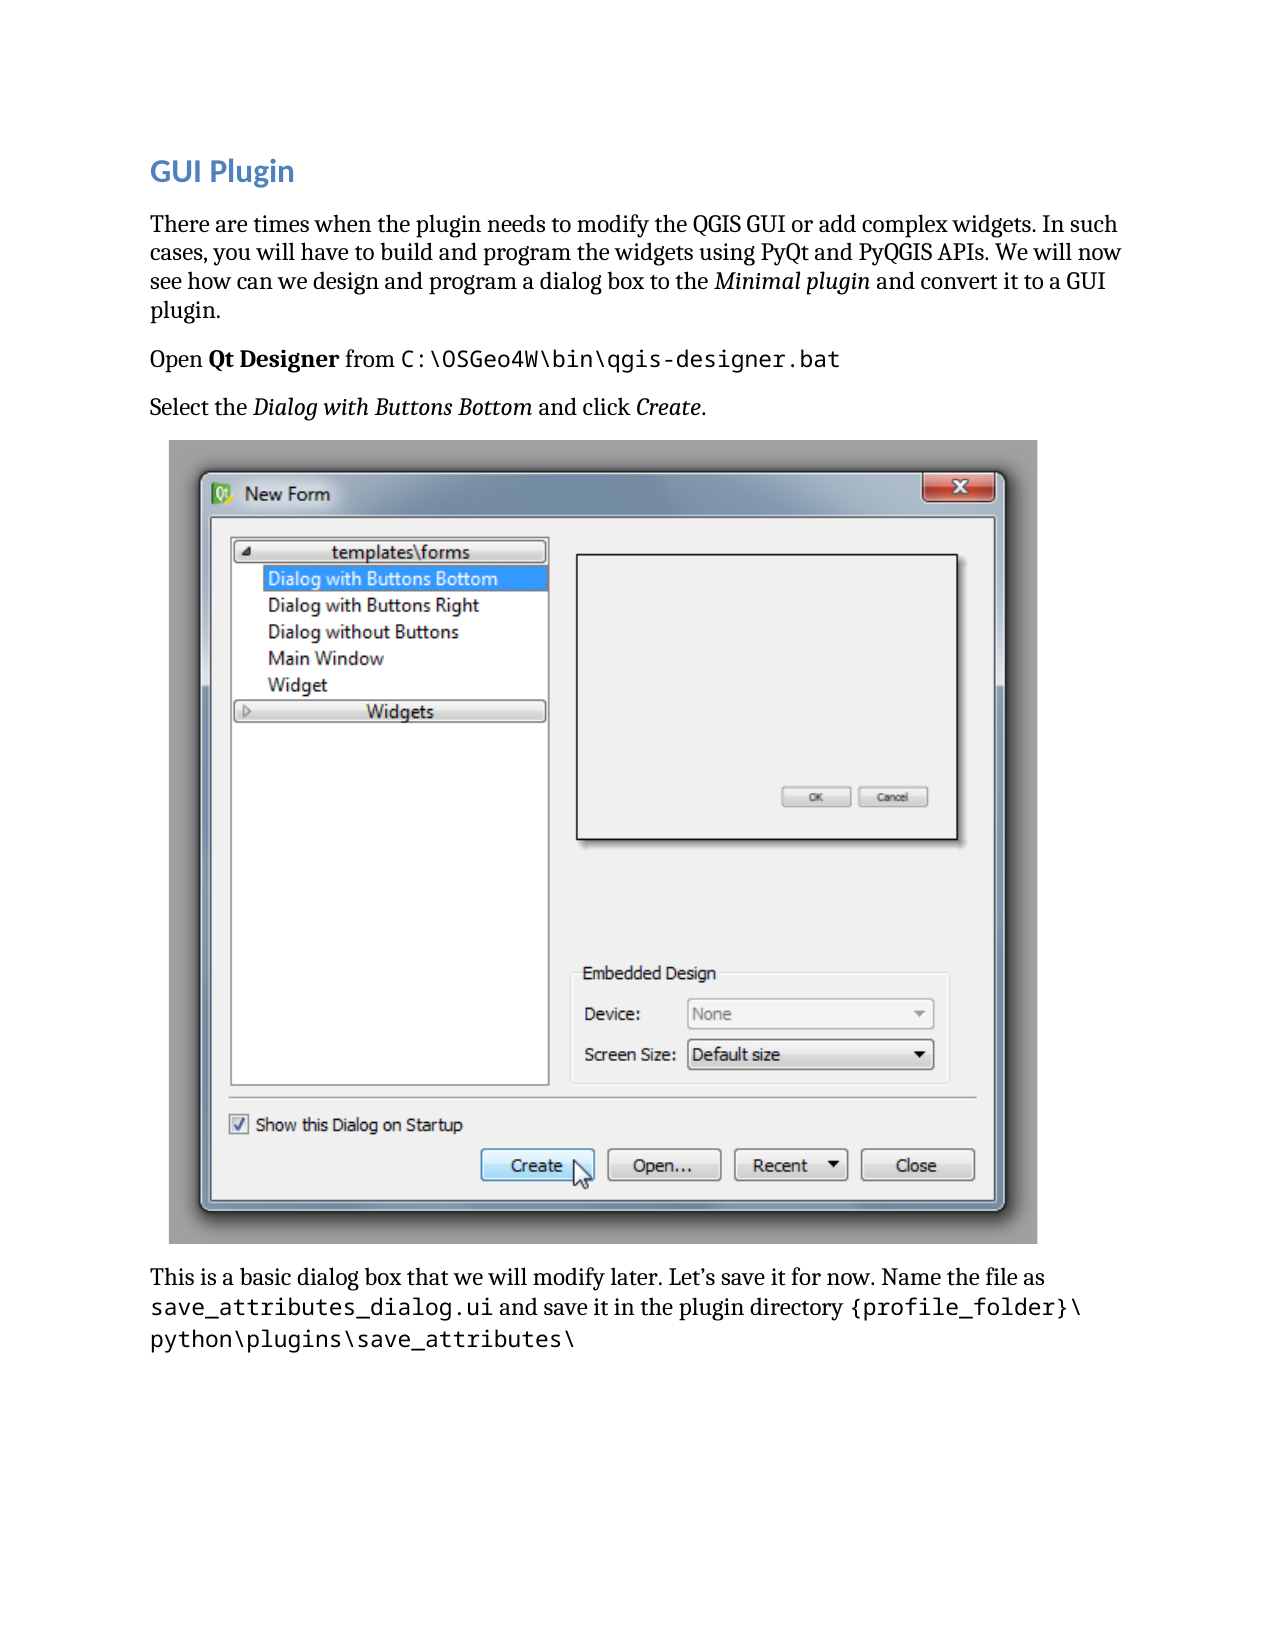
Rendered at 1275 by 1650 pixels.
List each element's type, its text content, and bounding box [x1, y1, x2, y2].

text This is a basic dialog box that we will modify later. Let’s save it for now. Name the file as save_attributes_dialog.ui and save it in the plugin directory {profile_folder}\python\plugins\save_attributes\ [150, 1263, 1125, 1354]
subtitle GUI Plugin [150, 150, 1125, 191]
text Open Qt Designer from C:\OSGeo4W\bin\qgis-designer.bat [150, 343, 1125, 374]
text There are times when the plugin needs to modify the QGIS GUI or add complex widgets. In such cases, you will have to build and program the widgets using PyQt and PyQGIS APIs. We will now see how can we design and program a dialog box to the Minimal plugin and convert it to a GUI plugin. [150, 209, 1125, 324]
picture [168, 440, 1038, 1244]
text Select the Dialog with Buttons Bottom and click Create. [150, 393, 1125, 422]
